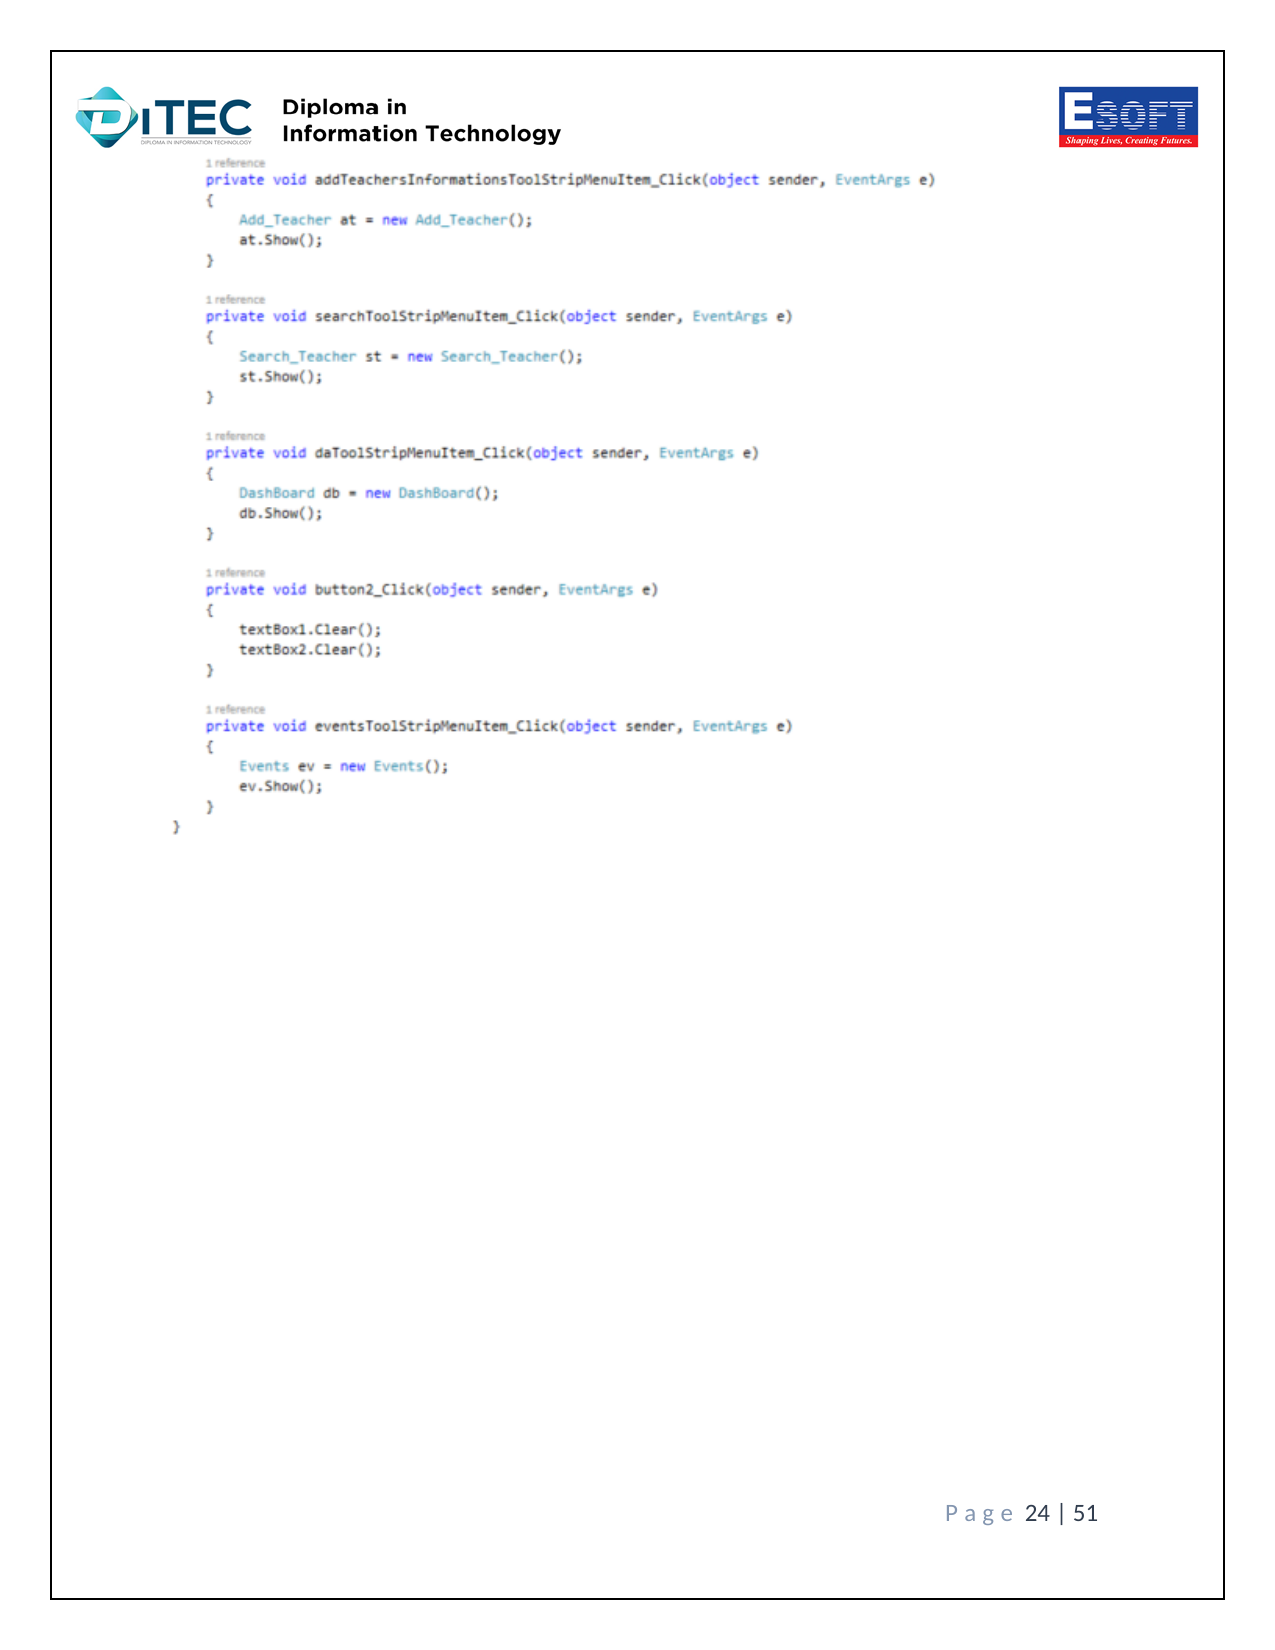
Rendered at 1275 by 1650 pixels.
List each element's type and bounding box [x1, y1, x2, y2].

picture [52, 52, 1223, 874]
picture [23, 42, 1257, 150]
